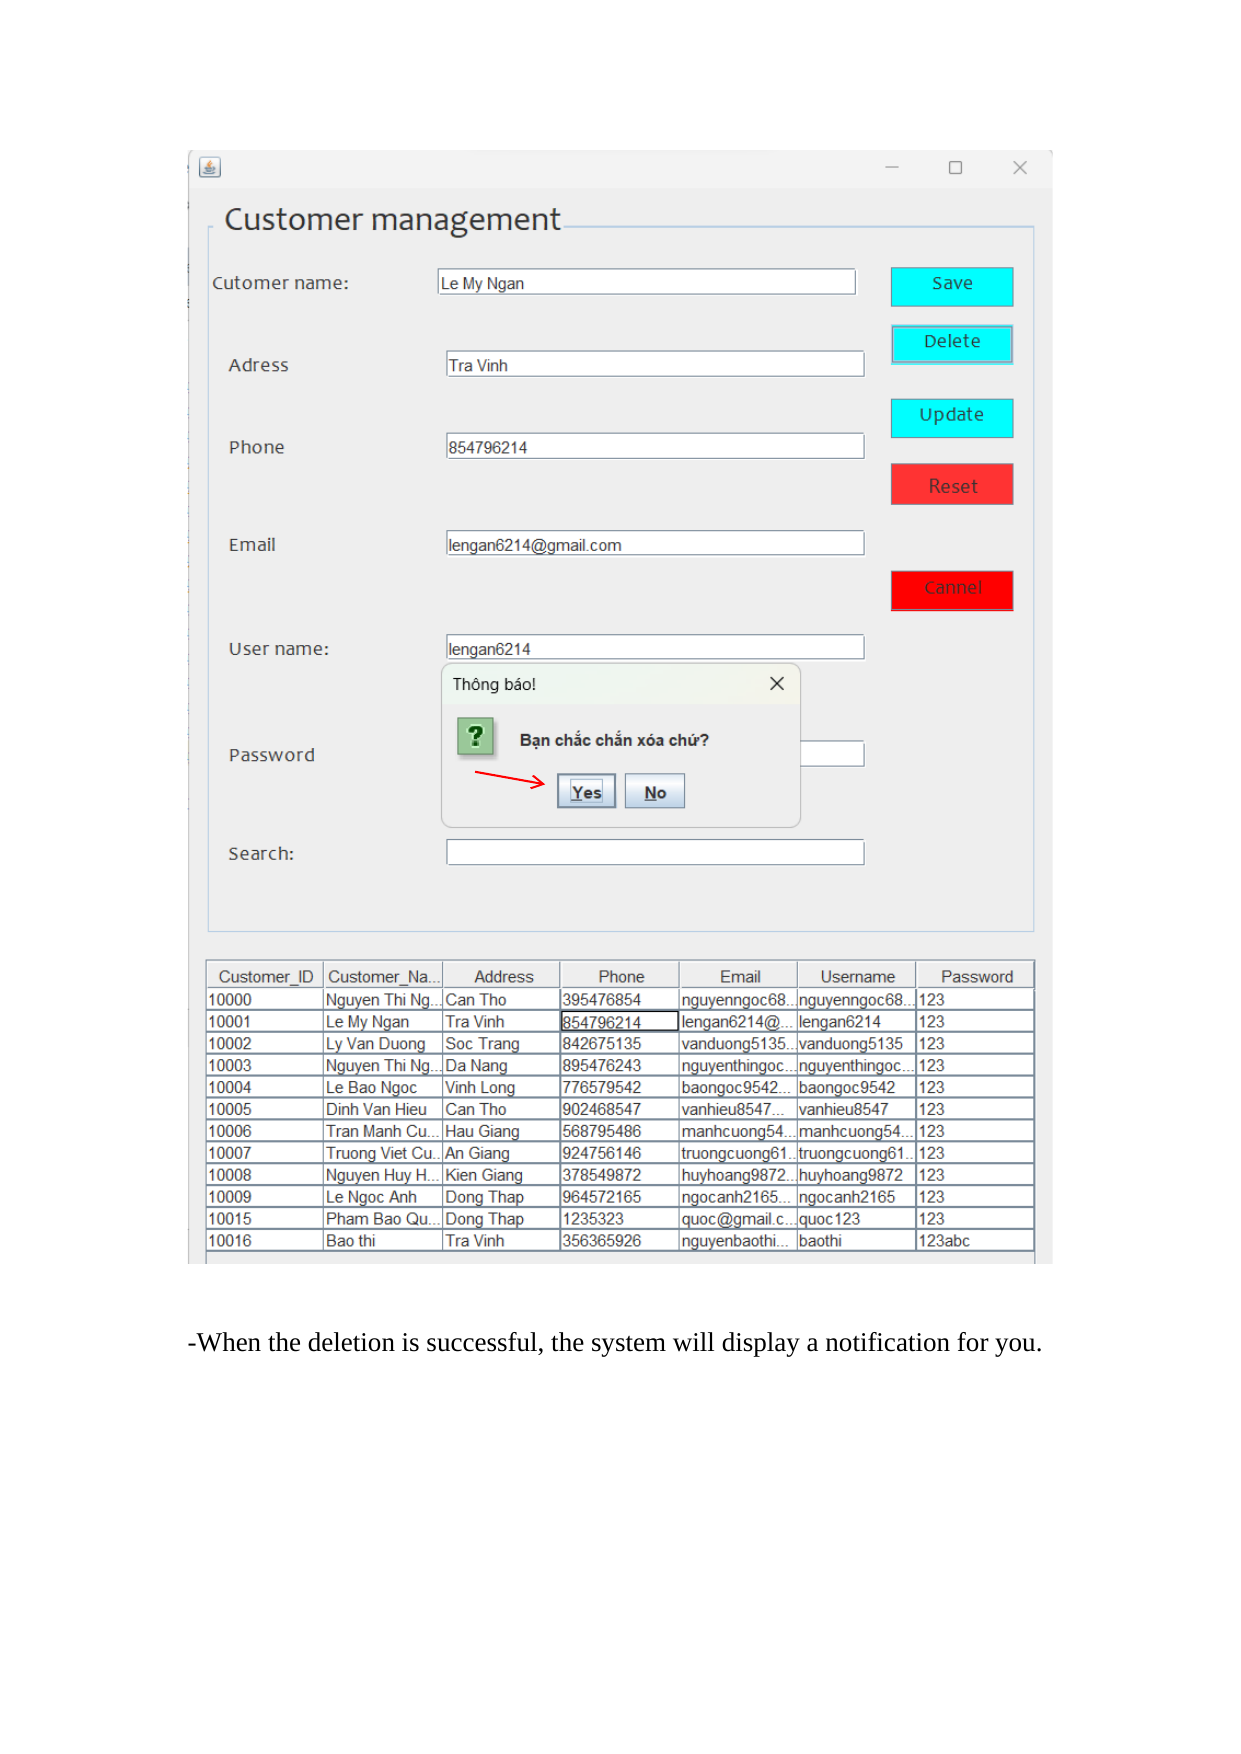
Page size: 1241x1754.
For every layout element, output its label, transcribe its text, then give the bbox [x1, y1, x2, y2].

text -When the deletion is successful, the system will display a notification for you. [187, 1326, 1053, 1357]
picture [187, 150, 1053, 1264]
